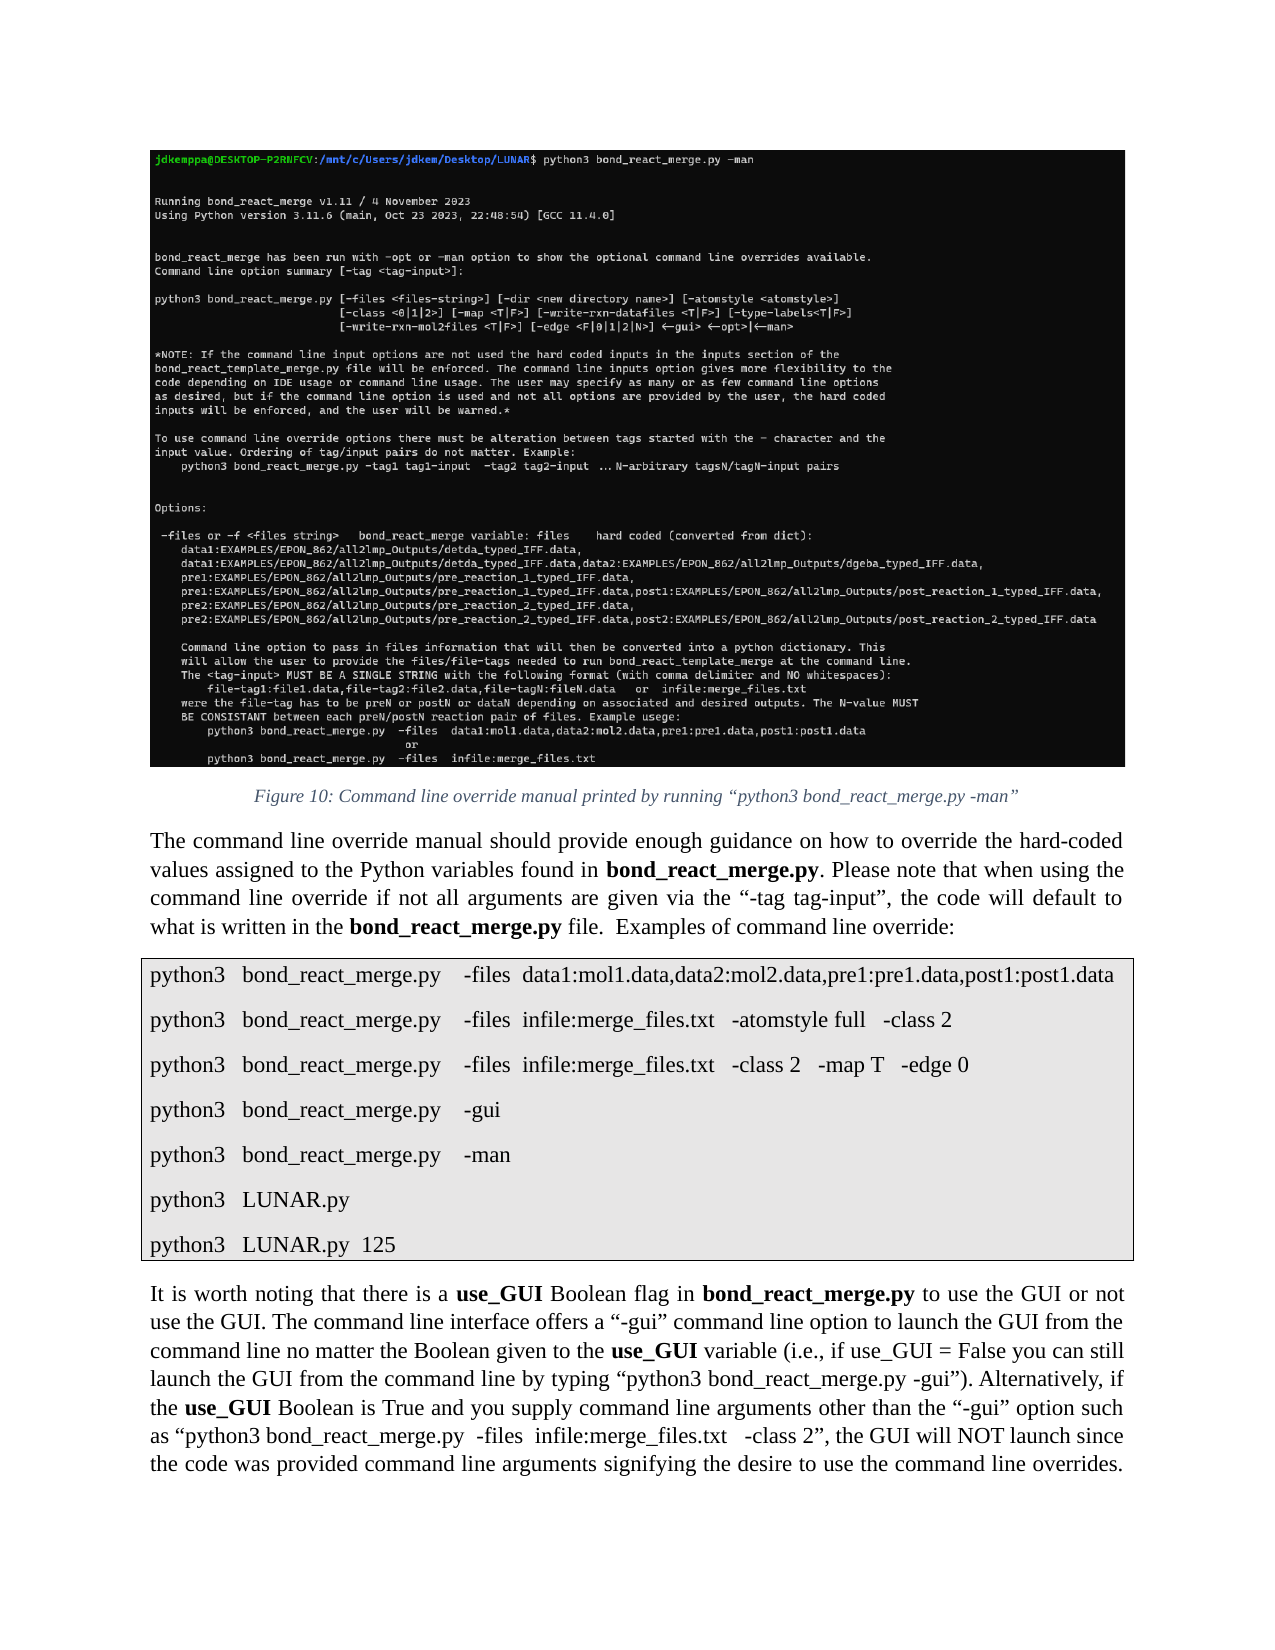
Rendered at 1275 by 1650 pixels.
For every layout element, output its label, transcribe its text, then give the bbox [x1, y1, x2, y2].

text python3 bond_react_merge.py -gui [142, 1093, 1133, 1123]
picture [150, 150, 1125, 767]
text python3 LUNAR.py [142, 1183, 1133, 1213]
text python3 bond_react_merge.py -files infile:merge_files.txt -atomstyle full -class 2 [142, 1003, 1133, 1032]
text python3 bond_react_merge.py -man [142, 1138, 1133, 1168]
text python3 bond_react_merge.py -files data1:mol1.data,data2:mol2.data,pre1:pre1.data,post1:post1.data [142, 959, 1133, 987]
text The command line override manual should provide enough guidance on how to override the hard-coded values assigned to the Python variables found in bond_react_merge.py. Please note that when using the command line override if not all arguments are given via the “-tag tag-input”, the code will default to what is written in the bond_react_merge.py file. Examples of command line override: [150, 827, 1125, 939]
text Figure 10: Command line override manual printed by running “python3 bond_react_merge.py -man” [150, 785, 1125, 807]
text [150, 1280, 1125, 1477]
text python3 bond_react_merge.py -files infile:merge_files.txt -class 2 -map T -edge 0 [142, 1048, 1133, 1077]
text python3 LUNAR.py 125 [142, 1228, 1133, 1260]
